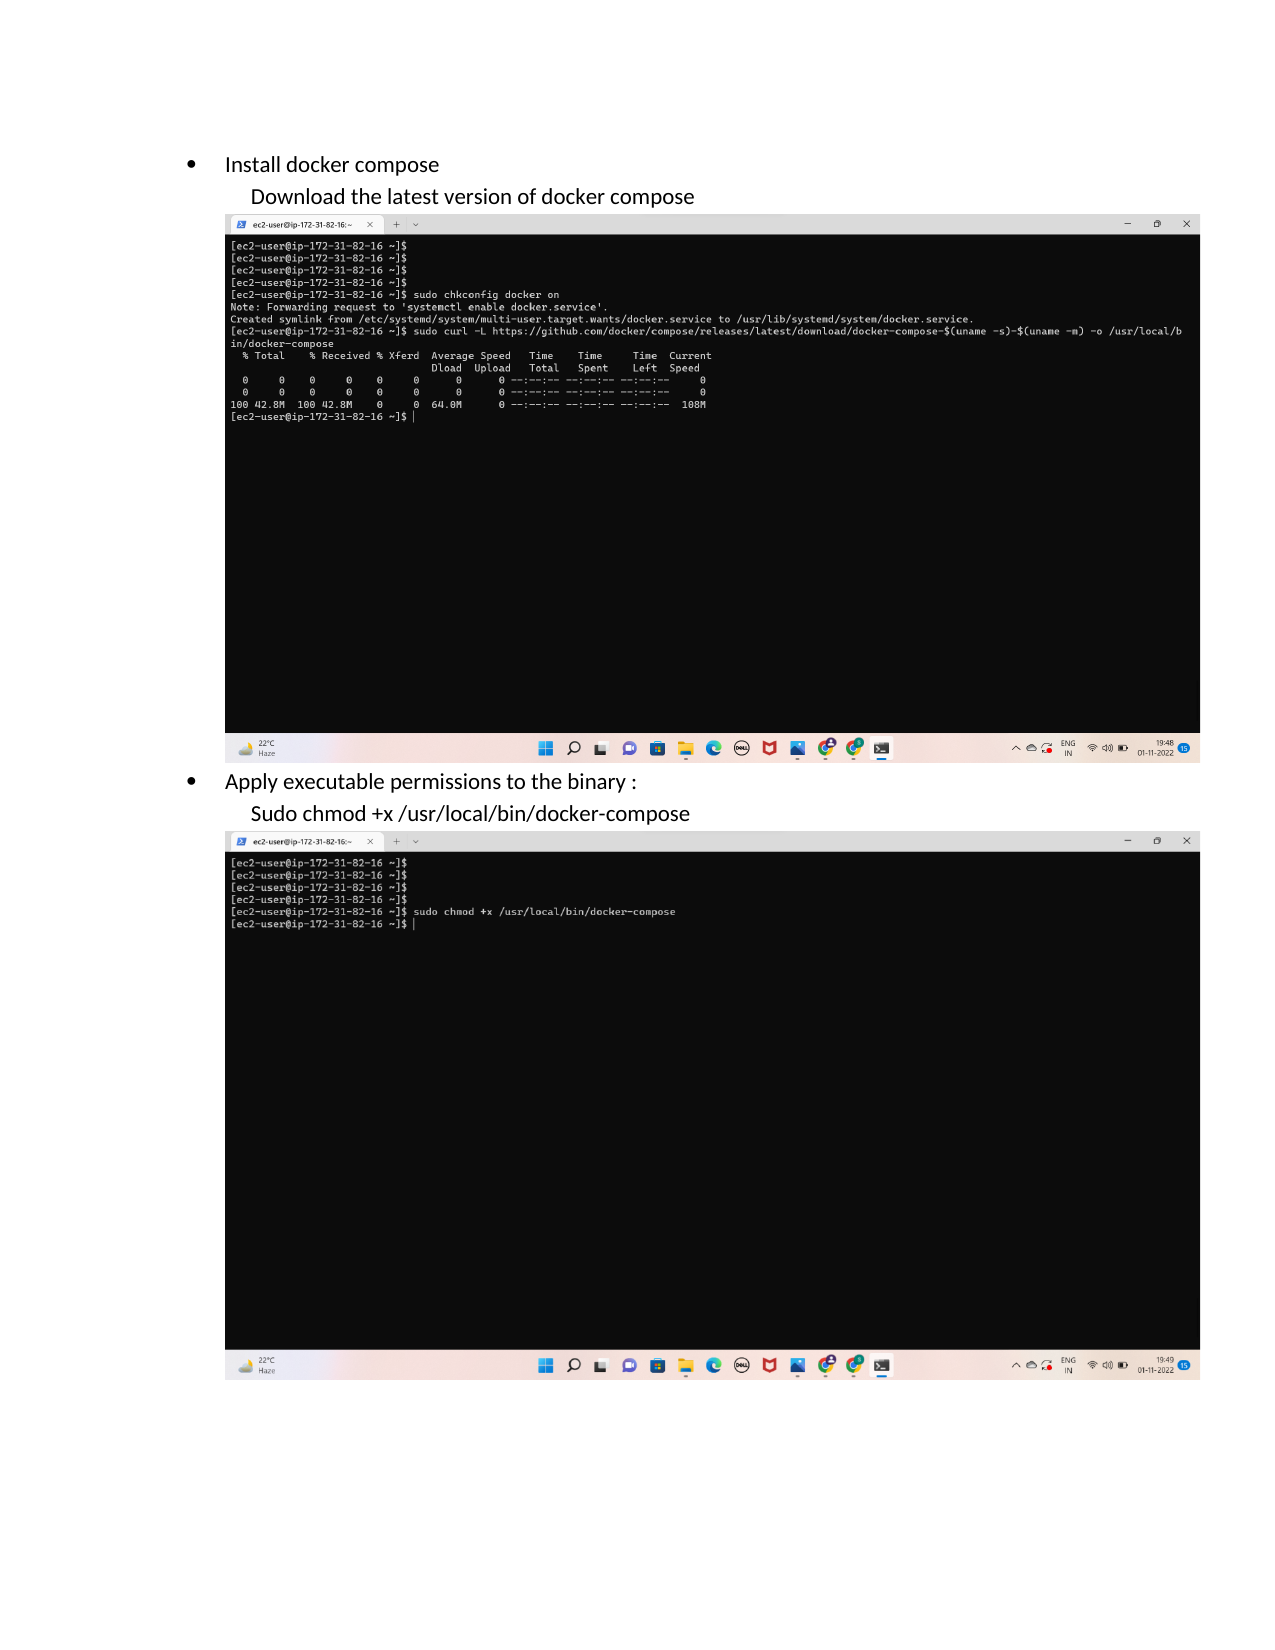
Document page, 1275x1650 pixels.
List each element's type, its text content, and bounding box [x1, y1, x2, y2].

list Download the latest version of docker compose [225, 182, 1125, 210]
list Install docker compose [187, 150, 1125, 178]
list Sudo chmod +x /usr/local/bin/docker-compose [225, 799, 1125, 827]
picture [225, 214, 1200, 763]
picture [225, 831, 1200, 1380]
list Apply executable permissions to the binary : [187, 767, 1125, 795]
